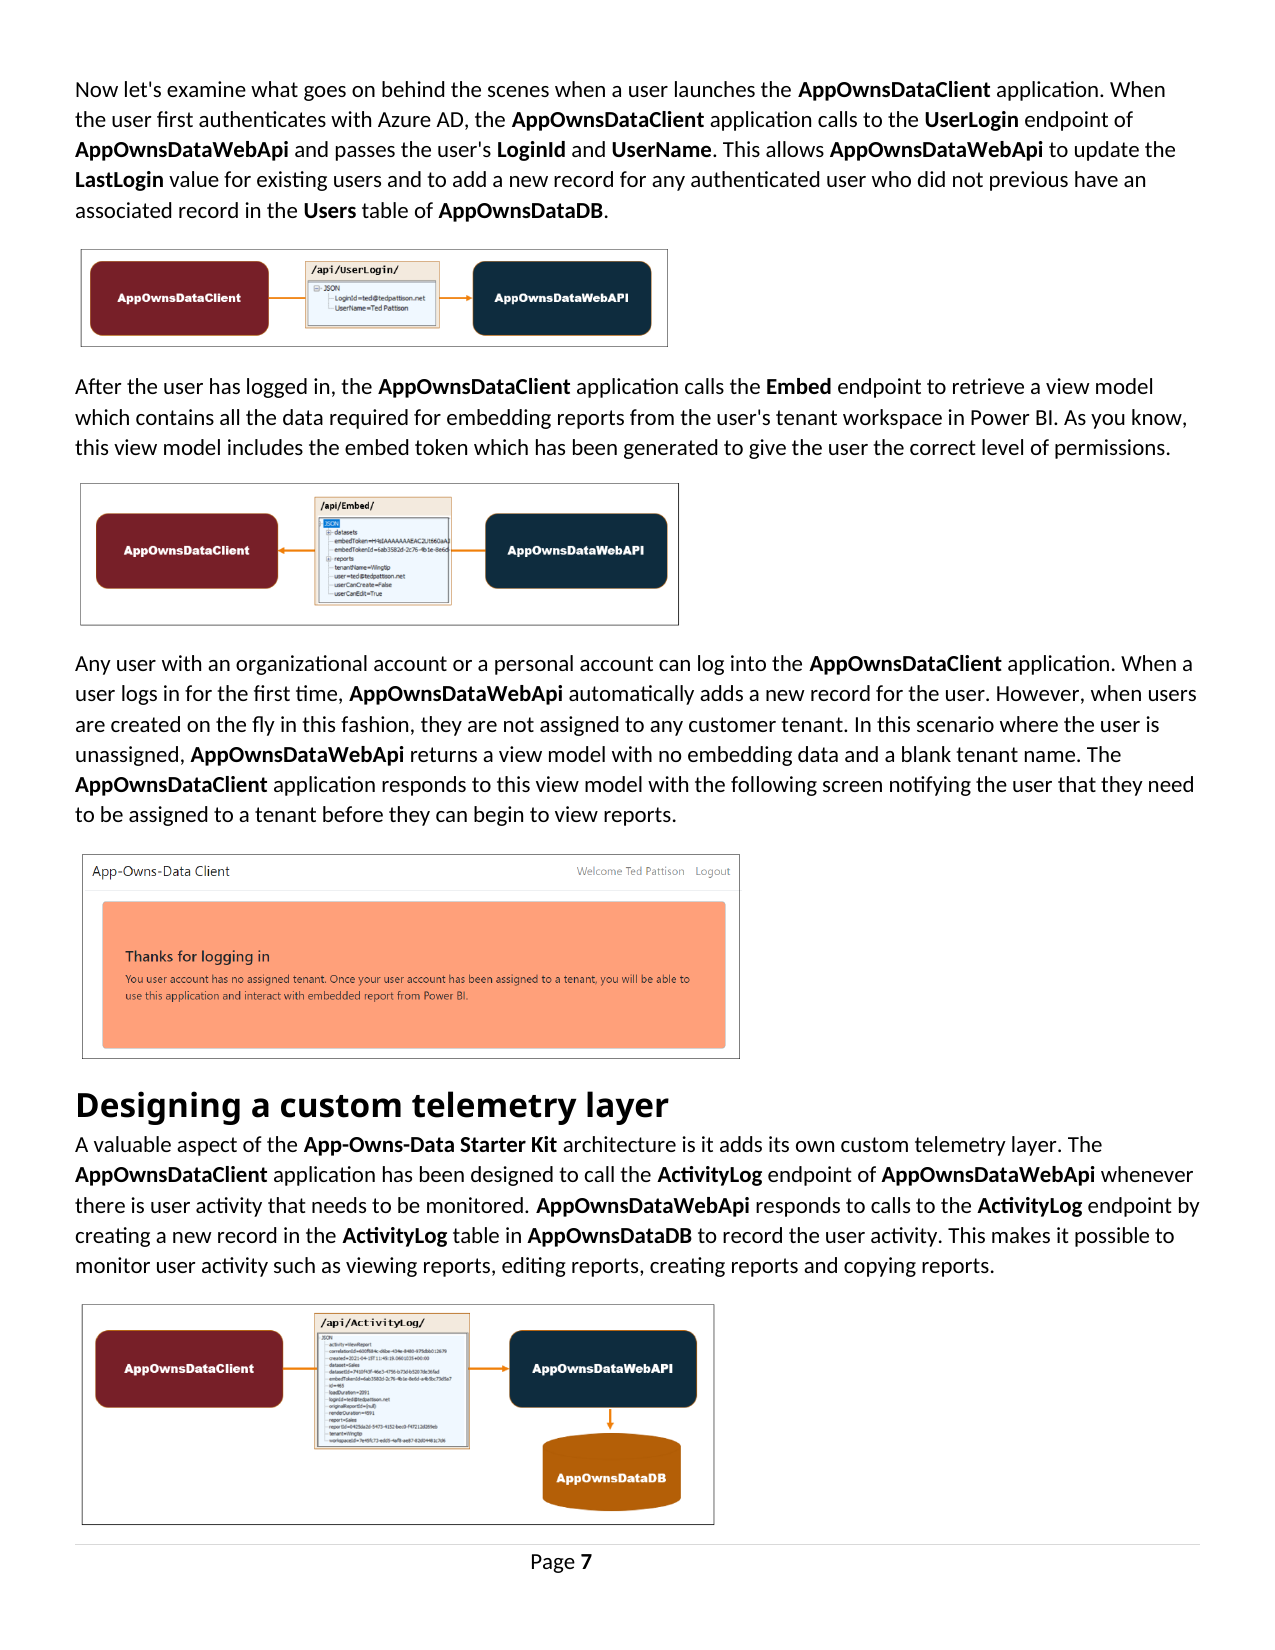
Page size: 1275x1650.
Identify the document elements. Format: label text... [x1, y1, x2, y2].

text A valuable aspect of the App-Owns-Data Starter Kit architecture is it adds its own custom telemetry layer. The AppOwnsDataClient application has been designed to call the ActivityLog endpoint of AppOwnsDataWebApi whenever there is user activity that needs to be monitored. AppOwnsDataWebApi responds to calls to the ActivityLog endpoint by creating a new record in the ActivityLog table in AppOwnsDataDB to record the user activity. This makes it possible to monitor user activity such as viewing reports, editing reports, creating reports and copying reports. [75, 1130, 1200, 1279]
text Any user with an organizational account or a personal account can log into the AppOwnsDataClient application. When a user logs in for the first time, AppOwnsDataWebApi automatically adds a new record for the user. However, when users are created on the fly in this fashion, they are not assigned to any customer tenant. In this scenario where the user is unassigned, AppOwnsDataWebApi returns a view model with no embedding data and a blank tenant name. The AppOwnsDataClient application responds to this view model with the following screen notifying the user that they need to be assigned to a tenant before they can begin to view reports. [75, 649, 1200, 828]
text After the user has logged in, the AppOwnsDataClient application calls the Embed endpoint to retrieve a view model which contains all the data required for embedding reports from the user's tenant workspace in Power BI. As you know, this view model includes the embed token which has been generated to give the user the correct level of permissions. [75, 372, 1200, 461]
text Now let's examine what goes on behind the scenes when a user launches the AppOwnsDataClient application. When the user first authenticates with Azure AD, the AppOwnsDataClient application calls to the UserLogin endpoint of AppOwnsDataWebApi and passes the user's LoginId and UserName. This allows AppOwnsDataWebApi to update the LastLogin value for existing users and to add a new record for any authenticated user who did not previous have an associated record in the Users table of AppOwnsDataDB. [75, 75, 1200, 224]
picture [75, 847, 744, 1063]
picture [75, 1298, 721, 1530]
subtitle Designing a custom telemetry layer [75, 1081, 1200, 1127]
picture [75, 479, 683, 631]
picture [75, 242, 674, 354]
